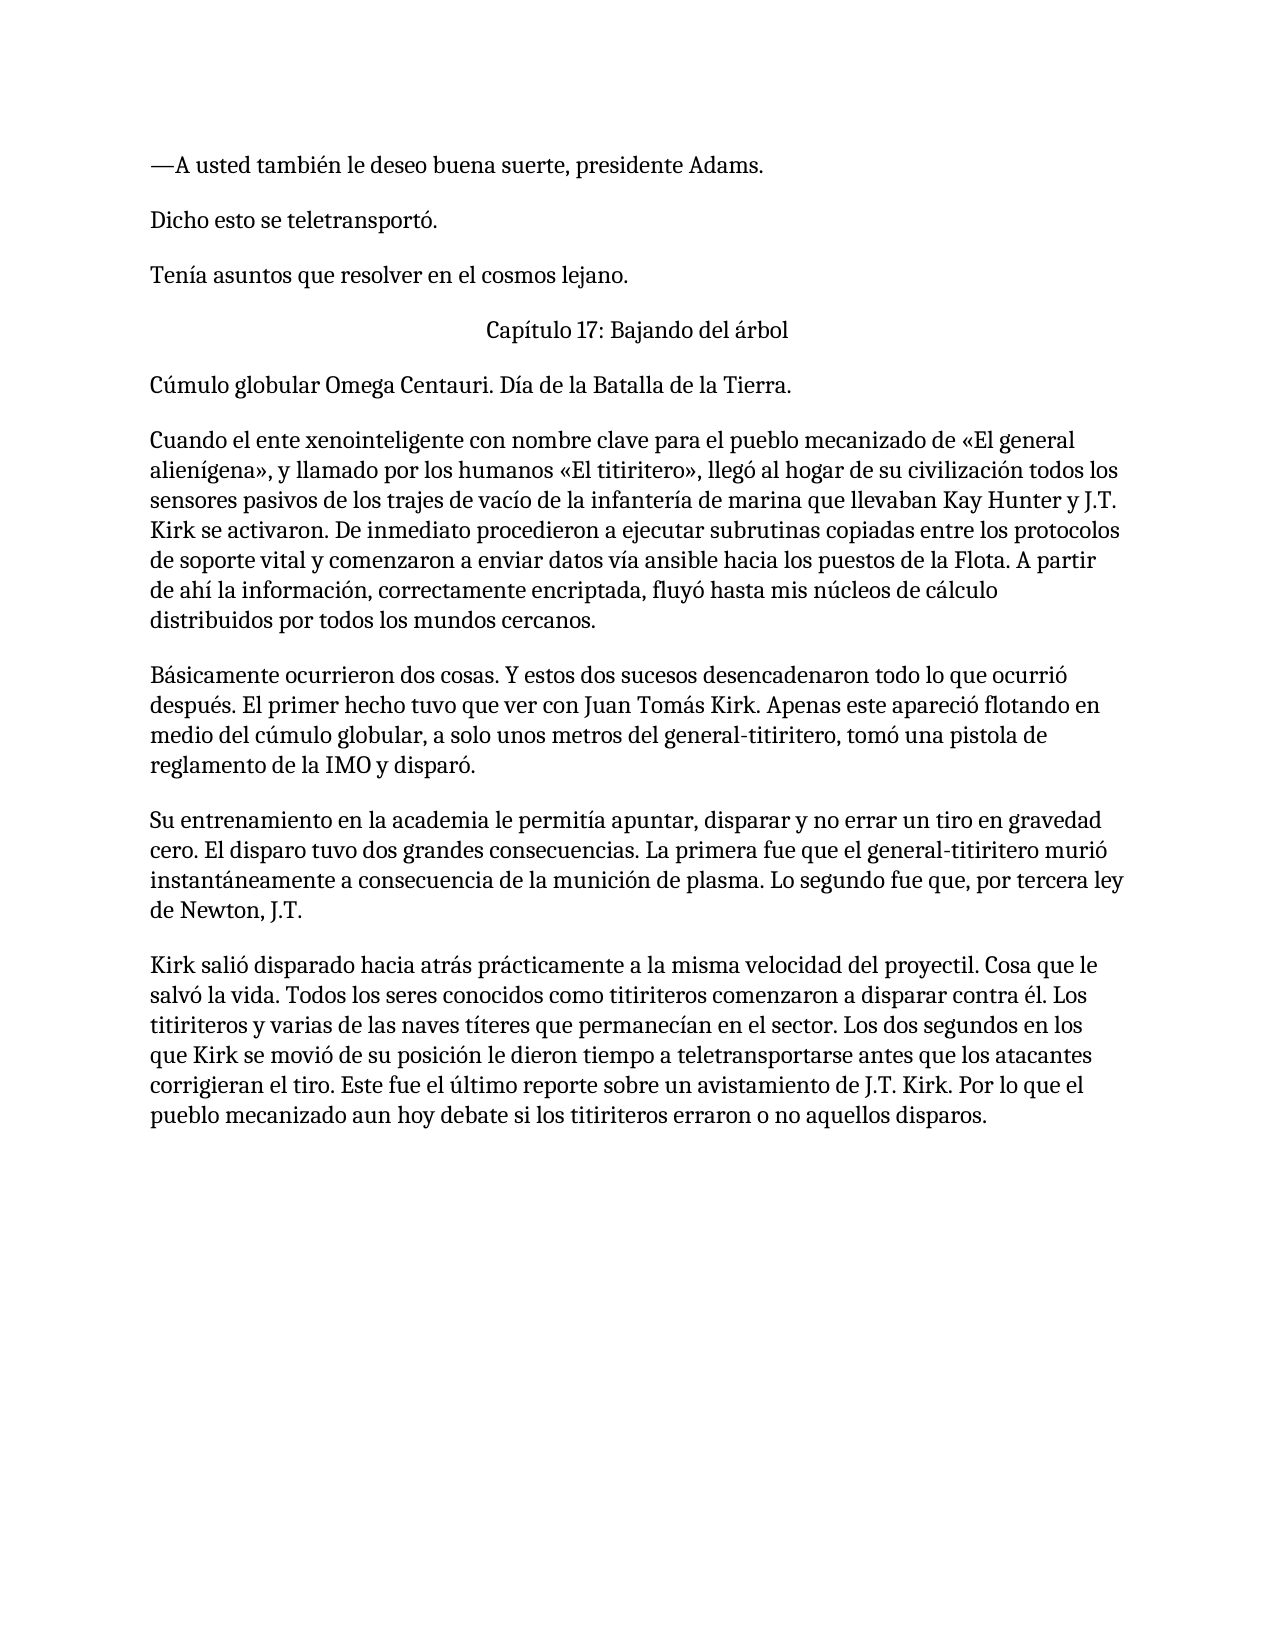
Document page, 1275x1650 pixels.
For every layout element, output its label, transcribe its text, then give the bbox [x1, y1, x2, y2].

list Capítulo 17: Bajando del árbol [150, 315, 1125, 345]
text Básicamente ocurrieron dos cosas. Y estos dos sucesos desencadenaron todo lo que ocurrió después. El primer hecho tuvo que ver con Juan Tomás Kirk. Apenas este apareció flotando en medio del cúmulo globular, a solo unos metros del general-titiritero, tomó una pistola de reglamento de la IMO y disparó. [150, 660, 1125, 780]
text Su entrenamiento en la academia le permitía apuntar, disparar y no errar un tiro en gravedad cero. El disparo tuvo dos grandes consecuencias. La primera fue que el general-titiritero murió instantáneamente a consecuencia de la munición de plasma. Lo segundo fue que, por tercera ley de Newton, J.T. [150, 805, 1125, 925]
text Dicho esto se teletransportó. [150, 205, 1125, 235]
text Kirk salió disparado hacia atrás prácticamente a la misma velocidad del proyectil. Cosa que le salvó la vida. Todos los seres conocidos como titiriteros comenzaron a disparar contra él. Los titiriteros y varias de las naves títeres que permanecían en el sector. Los dos segundos en los que Kirk se movió de su posición le dieron tiempo a teletransportarse antes que los atacantes corrigieran el tiro. Este fue el último reporte sobre un avistamiento de J.T. Kirk. Por lo que el pueblo mecanizado aun hoy debate si los titiriteros erraron o no aquellos disparos. [150, 950, 1125, 1130]
text —A usted también le deseo buena suerte, presidente Adams. [150, 150, 1125, 180]
text Tenía asuntos que resolver en el cosmos lejano. [150, 260, 1125, 290]
text Cúmulo globular Omega Centauri. Día de la Batalla de la Tierra. [150, 370, 1125, 400]
text Cuando el ente xenointeligente con nombre clave para el pueblo mecanizado de «El general alienígena», y llamado por los humanos «El titiritero», llegó al hogar de su civilización todos los sensores pasivos de los trajes de vacío de la infantería de marina que llevaban Kay Hunter y J.T. Kirk se activaron. De inmediato procedieron a ejecutar subrutinas copiadas entre los protocolos de soporte vital y comenzaron a enviar datos vía ansible hacia los puestos de la Flota. A partir de ahí la información, correctamente encriptada, fluyó hasta mis núcleos de cálculo distribuidos por todos los mundos cercanos. [150, 425, 1125, 635]
